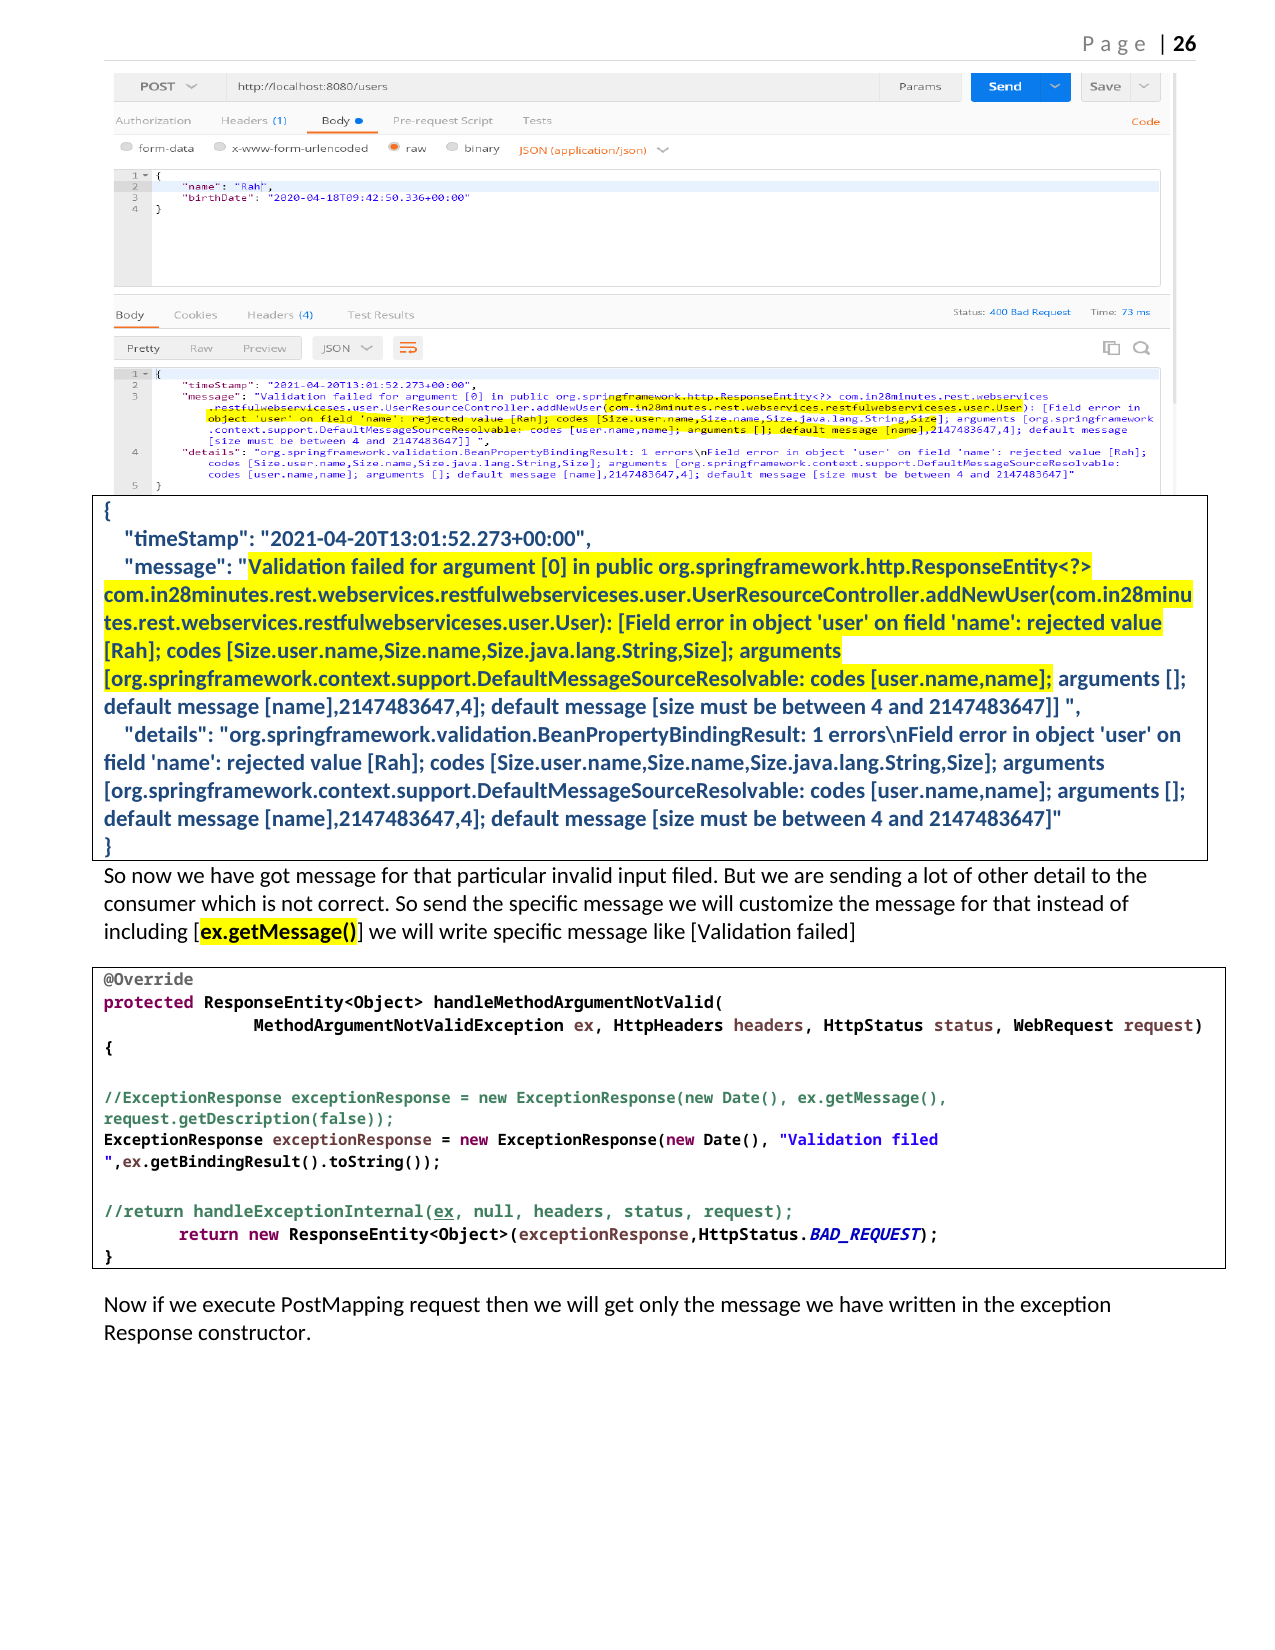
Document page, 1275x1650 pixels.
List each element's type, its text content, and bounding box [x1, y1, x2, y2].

picture [113, 73, 1177, 495]
text Now if we execute PostMapping request then we will get only the message we have written in the exception Response constructor. [103, 1290, 1196, 1346]
text So now we have got message for that particular invalid input filed. But we are sending a lot of other detail to the consumer which is not correct. So send the specific message we will customize the message for that instead of including [ex.getMessage()] we will write specific message like [Validation failed] [103, 861, 1196, 945]
table_header { "timeStamp": "2021-04-20T13:01:52.273+00:00", "message": "Validation failed for argument [0] in public org.springframework.http.ResponseEntity<?> com.in28minutes.rest.webservices.restfulwebserviceses.user.UserResourceController.addNewUser(com.in28minutes.rest.webservices.restfulwebserviceses.user.User): [Field error in object 'user' on field 'name': rejected value [Rah]; codes [Size.user.name,Size.name,Size.java.lang.String,Size]; arguments [org.springframework.context.support.DefaultMessageSourceResolvable: codes [user.name,name]; arguments []; default message [name],2147483647,4]; default message [size must be between 4 and 2147483647]] ", "details": "org.springframework.validation.BeanPropertyBindingResult: 1 errors\nField error in object 'user' on field 'name': rejected value [Rah]; codes [Size.user.name,Size.name,Size.java.lang.String,Size]; arguments [org.springframework.context.support.DefaultMessageSourceResolvable: codes [user.name,name]; arguments []; default message [name],2147483647,4]; default message [size must be between 4 and 2147483647]" } [93, 496, 1207, 860]
table_header @Override protected ResponseEntity<Object> handleMethodArgumentNotValid( MethodArgumentNotValidException ex, HttpHeaders headers, HttpStatus status, WebRequest request) { //ExceptionResponse exceptionResponse = new ExceptionResponse(new Date(), ex.getMessage(), request.getDescription(false)); ExceptionResponse exceptionResponse = new ExceptionResponse(new Date(), "Validation filed ",ex.getBindingResult().toString()); //return handleExceptionInternal(ex, null, headers, status, request); return new ResponseEntity<Object>(exceptionResponse,HttpStatus.BAD_REQUEST); } [93, 968, 1225, 1268]
